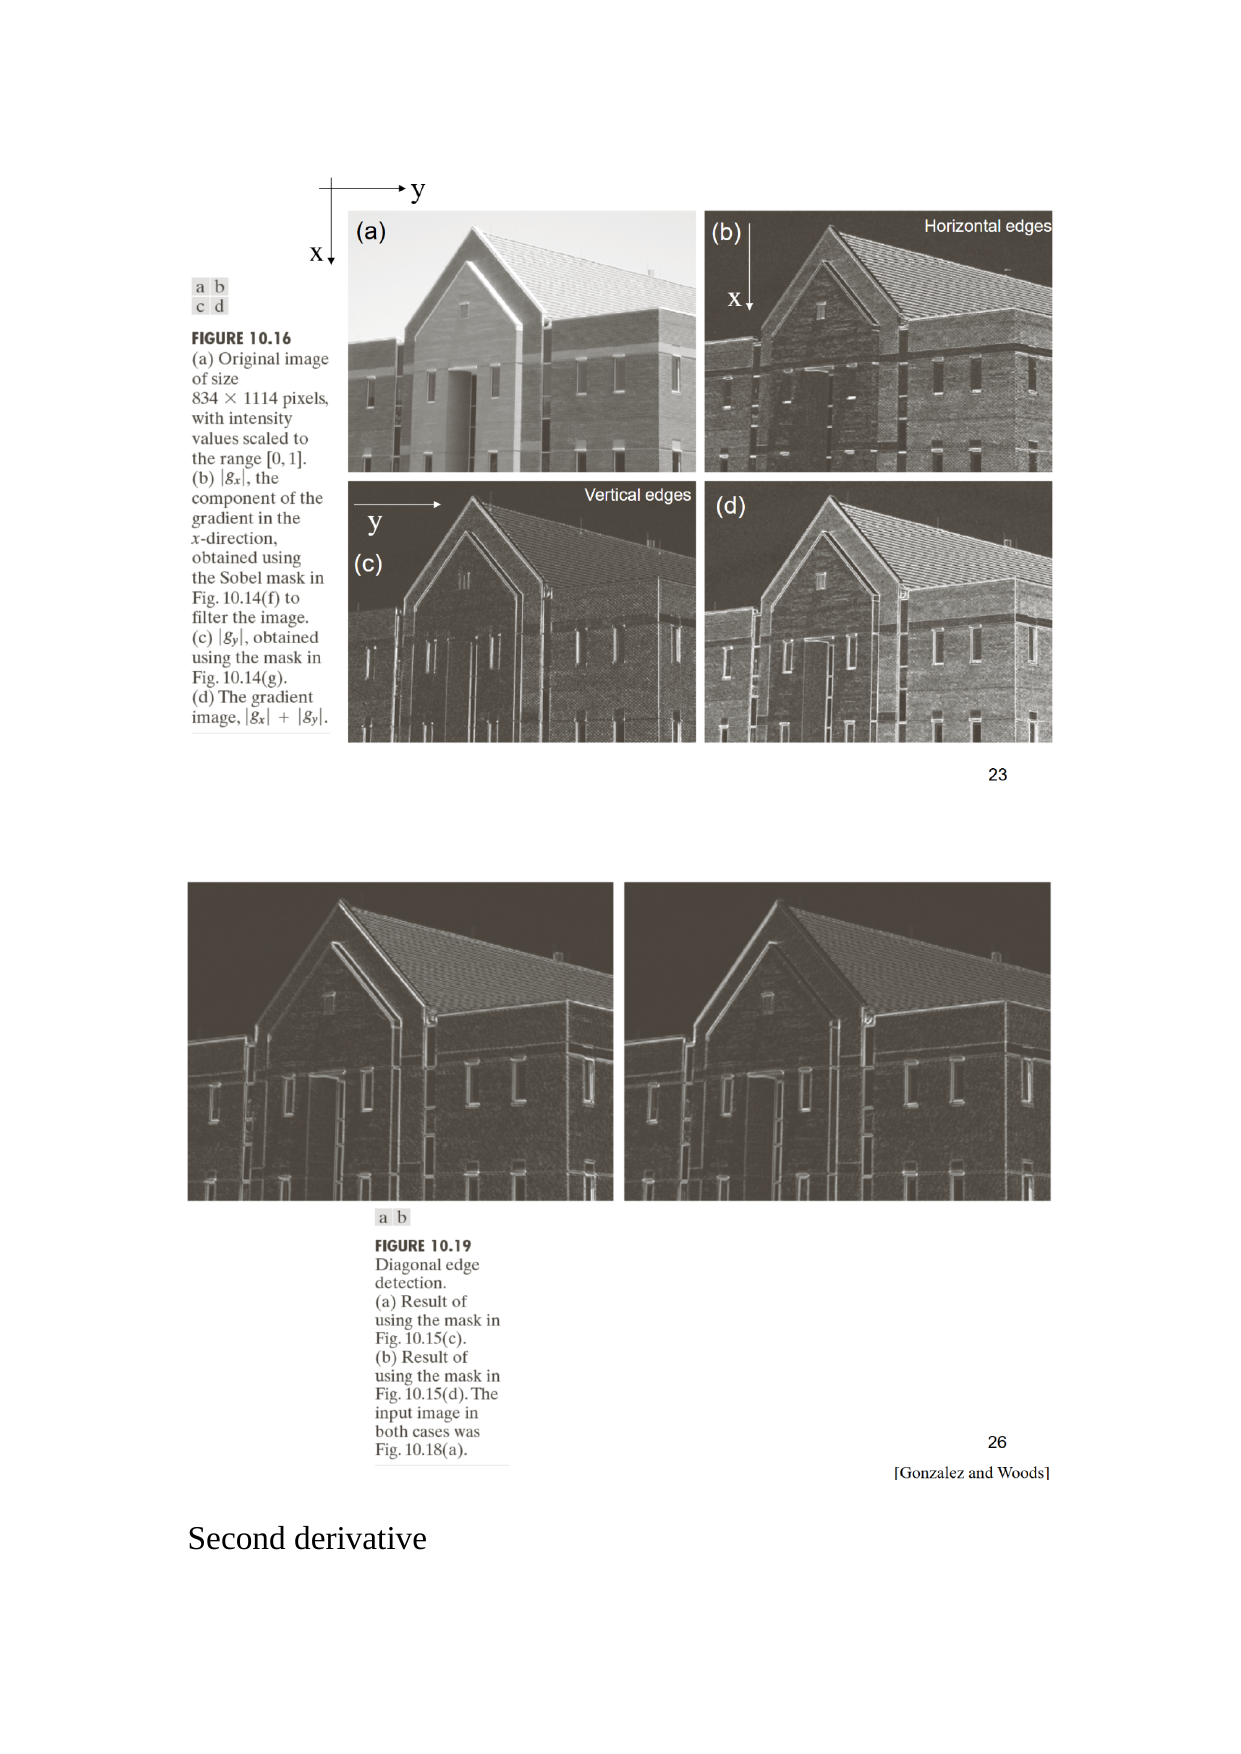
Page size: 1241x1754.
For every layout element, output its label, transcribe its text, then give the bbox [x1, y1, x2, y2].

picture [187, 833, 1053, 1480]
picture [187, 162, 1053, 781]
text Second derivative [187, 1505, 1053, 1570]
